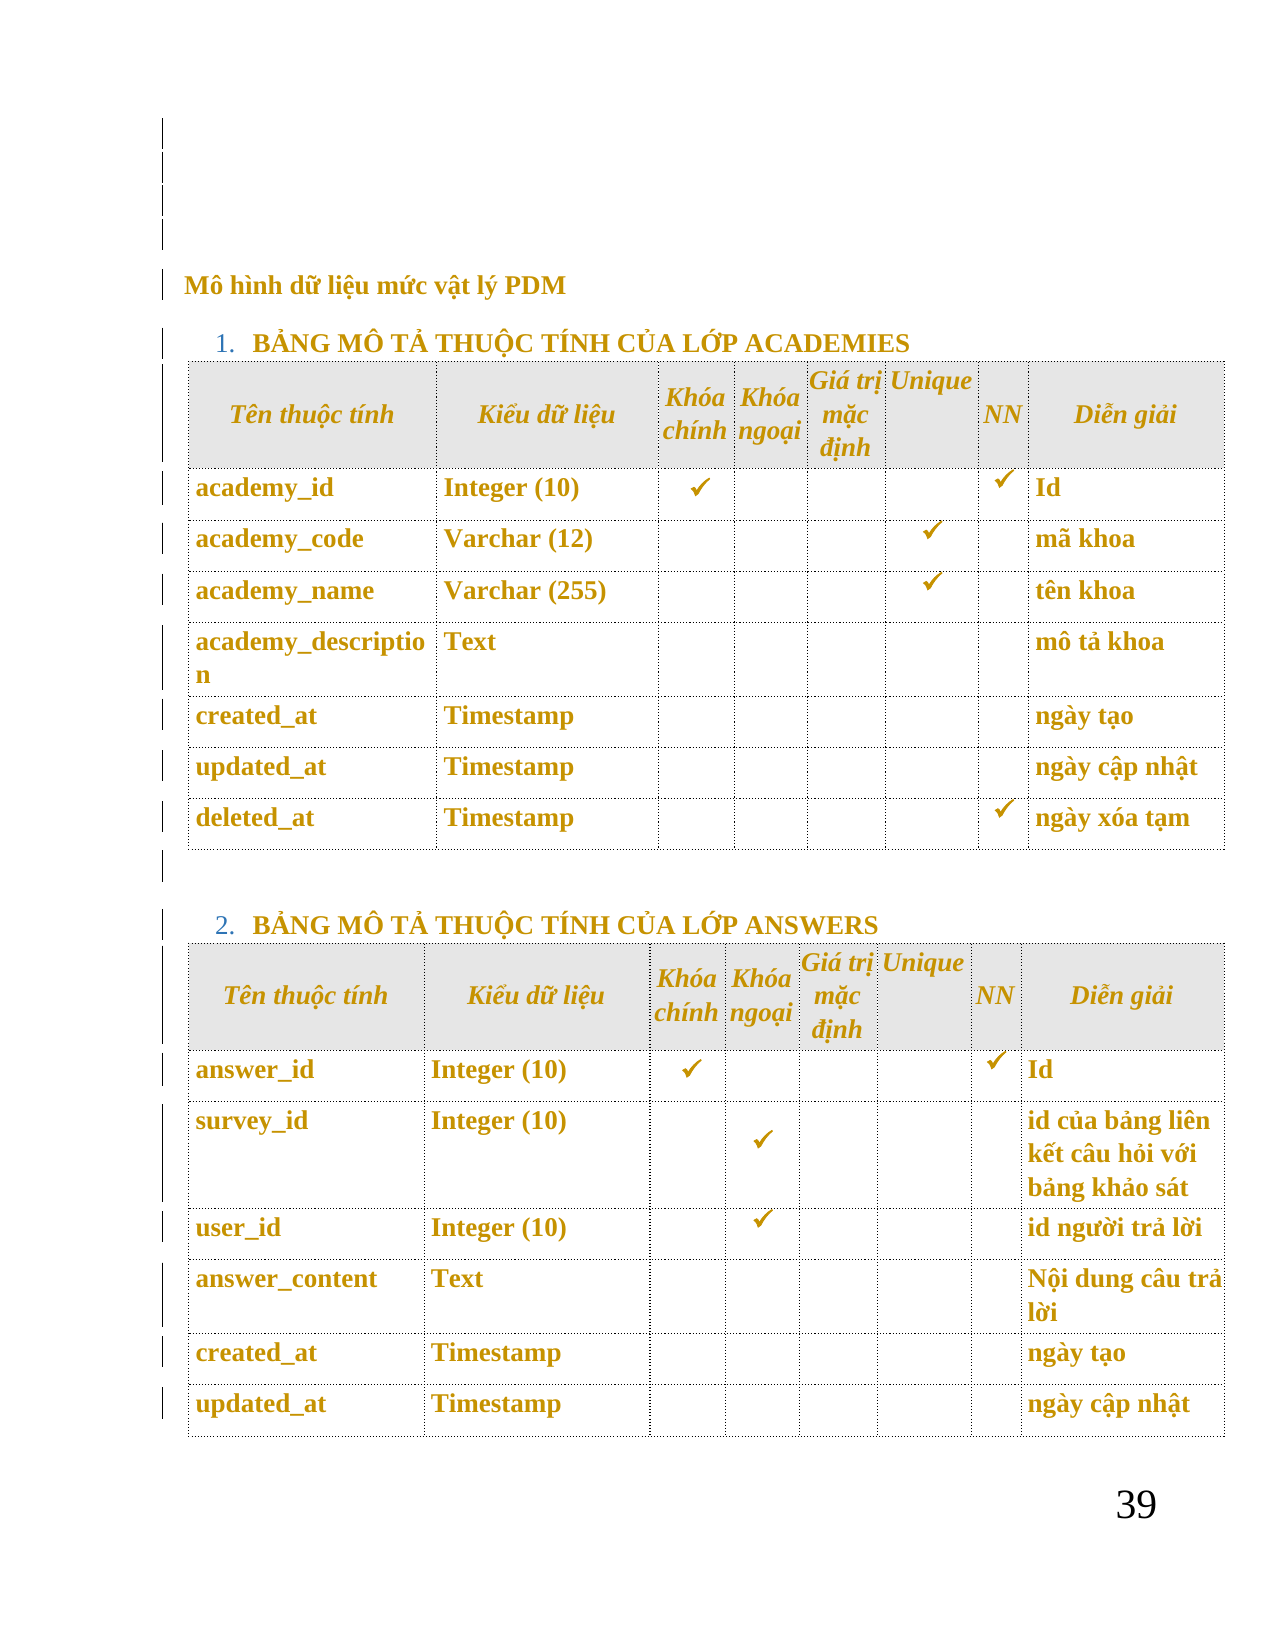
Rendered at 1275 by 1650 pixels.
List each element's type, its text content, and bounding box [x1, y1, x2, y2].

table_cell [808, 571, 885, 622]
table_cell [979, 798, 1029, 849]
table_cell mô tả khoa [1029, 622, 1224, 696]
table_cell [885, 468, 979, 519]
table_cell Timestamp [424, 1333, 650, 1384]
table_header Diễn giải [1021, 943, 1224, 1050]
table_cell [659, 468, 734, 519]
table_cell [971, 1333, 1021, 1384]
table_cell [878, 1333, 971, 1384]
table_cell [800, 1101, 877, 1208]
table_cell [971, 1101, 1021, 1208]
table_cell [878, 1259, 971, 1333]
table_cell [971, 1384, 1021, 1436]
table_cell [734, 622, 808, 696]
table_cell [725, 1259, 799, 1333]
table_cell [725, 1101, 799, 1208]
table_cell [650, 1050, 725, 1101]
table_cell [725, 1333, 799, 1384]
table_cell id của bảng liên kết câu hỏi với bảng khảo sát [1021, 1101, 1224, 1208]
table_cell [808, 622, 885, 696]
table_cell [734, 798, 808, 849]
table_cell [734, 468, 808, 519]
table_cell ngày xóa tạm [1029, 798, 1224, 849]
table_header Kiểu dữ liệu [424, 943, 650, 1050]
table_cell [979, 747, 1029, 798]
table_cell academy_description [189, 622, 437, 696]
table_cell mã khoa [1029, 520, 1224, 571]
table_cell answer_content [189, 1259, 424, 1333]
table_cell [734, 571, 808, 622]
table_cell [979, 468, 1029, 519]
table_cell Nội dung câu trả lời [1021, 1259, 1224, 1333]
table_cell Integer (10) [437, 468, 658, 519]
table_cell [734, 696, 808, 747]
table_cell updated_at [189, 1384, 424, 1436]
table_header Khóa ngoại [725, 943, 799, 1050]
table_header NN [971, 943, 1021, 1050]
table_cell [725, 1208, 799, 1259]
table_cell Integer (10) [424, 1050, 650, 1101]
table_cell [808, 696, 885, 747]
table_cell Varchar (12) [437, 520, 658, 571]
table_cell [659, 622, 734, 696]
table_cell [650, 1384, 725, 1436]
table_cell [650, 1208, 725, 1259]
table_cell [885, 798, 979, 849]
table_cell [971, 1050, 1021, 1101]
table_cell [650, 1259, 725, 1333]
table_cell Timestamp [424, 1384, 650, 1436]
table_cell ngày cập nhật [1021, 1384, 1224, 1436]
table_cell id người trả lời [1021, 1208, 1224, 1259]
table_cell Timestamp [437, 747, 658, 798]
table_cell [878, 1384, 971, 1436]
table_cell [979, 520, 1029, 571]
table_cell ngày tạo [1021, 1333, 1224, 1384]
table_header Unique [885, 361, 979, 468]
table_cell Timestamp [437, 696, 658, 747]
table_cell Text [424, 1259, 650, 1333]
table_cell answer_id [189, 1050, 424, 1101]
table_header Giá trị mặc định [808, 361, 885, 468]
table_cell survey_id [189, 1101, 424, 1208]
table_cell [885, 696, 979, 747]
table_cell [659, 571, 734, 622]
subtitle BẢNG MÔ TẢ THUỘC TÍNH CỦA LỚP ANSWERS [215, 909, 1157, 940]
table_cell [800, 1259, 877, 1333]
table_cell ngày cập nhật [1029, 747, 1224, 798]
table_cell academy_id [189, 468, 437, 519]
table_cell [878, 1208, 971, 1259]
table_cell [800, 1333, 877, 1384]
table_cell Text [437, 622, 658, 696]
subtitle BẢNG MÔ TẢ THUỘC TÍNH CỦA LỚP ACADEMIES [215, 327, 1157, 359]
table_cell [800, 1384, 877, 1436]
table_cell [979, 571, 1029, 622]
table_cell [725, 1050, 799, 1101]
table_header Khóa chính [650, 943, 725, 1050]
table_header Giá trị mặc định [800, 943, 877, 1050]
table_cell [659, 798, 734, 849]
table_cell [878, 1101, 971, 1208]
table_cell [734, 747, 808, 798]
table_cell [885, 571, 979, 622]
table_cell Id [1021, 1050, 1224, 1101]
table_cell academy_code [189, 520, 437, 571]
table_header Diễn giải [1029, 361, 1224, 468]
table_cell [971, 1208, 1021, 1259]
table_cell Id [1029, 468, 1224, 519]
table_cell Integer (10) [424, 1101, 650, 1208]
table_header Unique [878, 943, 971, 1050]
table_cell [808, 520, 885, 571]
table_cell [725, 1384, 799, 1436]
table_cell [808, 747, 885, 798]
table_cell [808, 798, 885, 849]
table_cell [659, 696, 734, 747]
text Mô hình dữ liệu mức vật lý PDM [177, 269, 1157, 300]
table_cell [885, 747, 979, 798]
table_cell user_id [189, 1208, 424, 1259]
table_cell [650, 1101, 725, 1208]
table_header Kiểu dữ liệu [437, 361, 658, 468]
table_cell Timestamp [437, 798, 658, 849]
table_cell [800, 1050, 877, 1101]
table_cell [659, 747, 734, 798]
table_cell [808, 468, 885, 519]
table_cell deleted_at [189, 798, 437, 849]
table_cell [878, 1050, 971, 1101]
table_cell created_at [189, 696, 437, 747]
table_header NN [979, 361, 1029, 468]
table_header Khóa chính [659, 361, 734, 468]
table_cell ngày tạo [1029, 696, 1224, 747]
table_cell [979, 696, 1029, 747]
table_cell [659, 520, 734, 571]
table_cell [650, 1333, 725, 1384]
table_header Tên thuộc tính [189, 943, 424, 1050]
table_cell Integer (10) [424, 1208, 650, 1259]
table_cell [734, 520, 808, 571]
table_cell academy_name [189, 571, 437, 622]
table_cell [979, 622, 1029, 696]
table_header Tên thuộc tính [189, 361, 437, 468]
table_cell Varchar (255) [437, 571, 658, 622]
table_cell [885, 520, 979, 571]
table_header Khóa ngoại [734, 361, 808, 468]
table_cell updated_at [189, 747, 437, 798]
table_cell [800, 1208, 877, 1259]
table_cell created_at [189, 1333, 424, 1384]
table_cell tên khoa [1029, 571, 1224, 622]
table_cell [971, 1259, 1021, 1333]
table_cell [885, 622, 979, 696]
